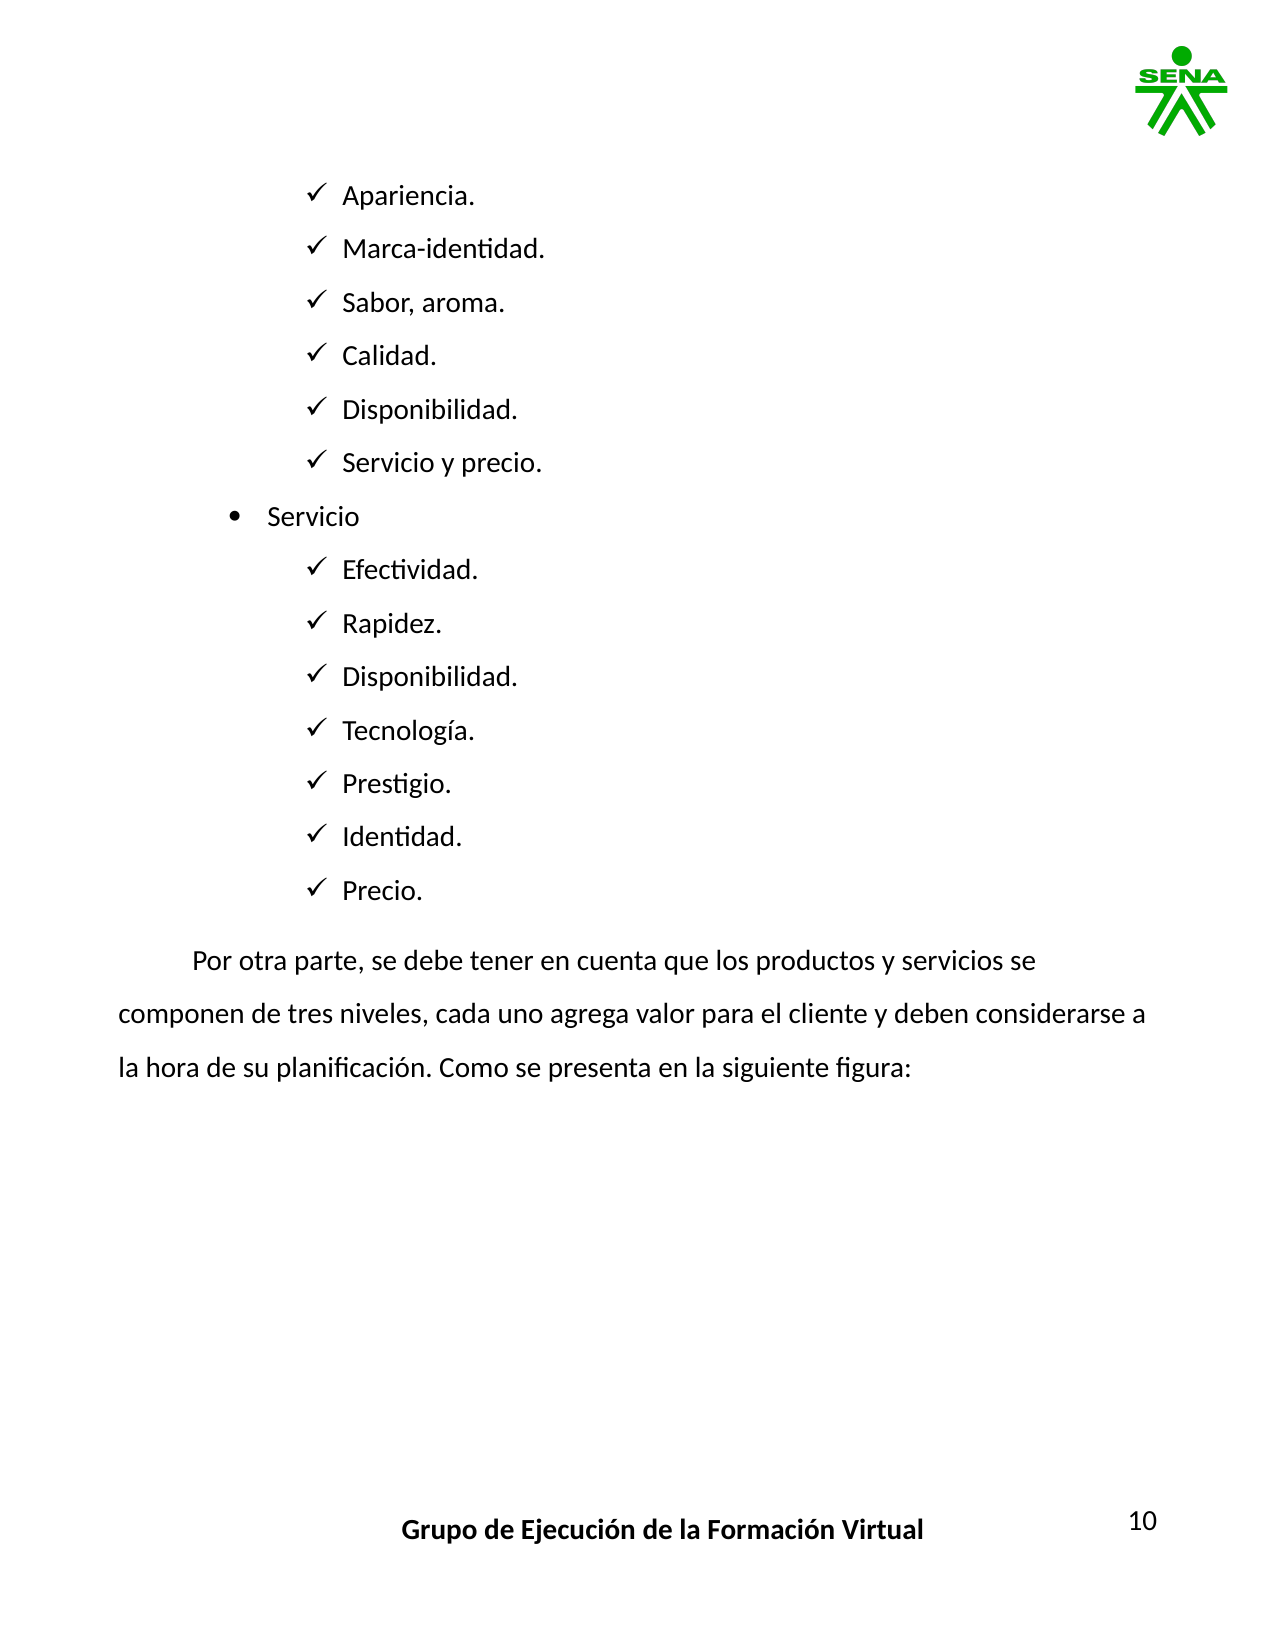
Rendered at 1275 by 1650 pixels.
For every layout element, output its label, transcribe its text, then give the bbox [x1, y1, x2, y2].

list Efectividad. [304, 551, 1157, 587]
list Calidad. [304, 337, 1157, 373]
list Apariencia. [304, 177, 1157, 213]
list Tecnología. [304, 712, 1157, 747]
list Disponibilidad. [304, 391, 1157, 427]
list Rapidez. [304, 605, 1157, 640]
list Servicio y precio. [304, 444, 1157, 480]
list Servicio [229, 498, 1157, 533]
list Marca-identidad. [304, 231, 1157, 266]
list Identidad. [304, 818, 1157, 854]
text Por otra parte, se debe tener en cuenta que los productos y servicios se componen de tres niveles, cada uno agrega valor para el cliente y deben considerarse a la hora de su planificación. Como se presenta en la siguiente figura: [118, 942, 1157, 1138]
list Precio. [304, 872, 1157, 907]
list Disponibilidad. [304, 658, 1157, 694]
list Sabor, aroma. [304, 284, 1157, 320]
list Prestigio. [304, 765, 1157, 801]
picture [1135, 46, 1228, 136]
